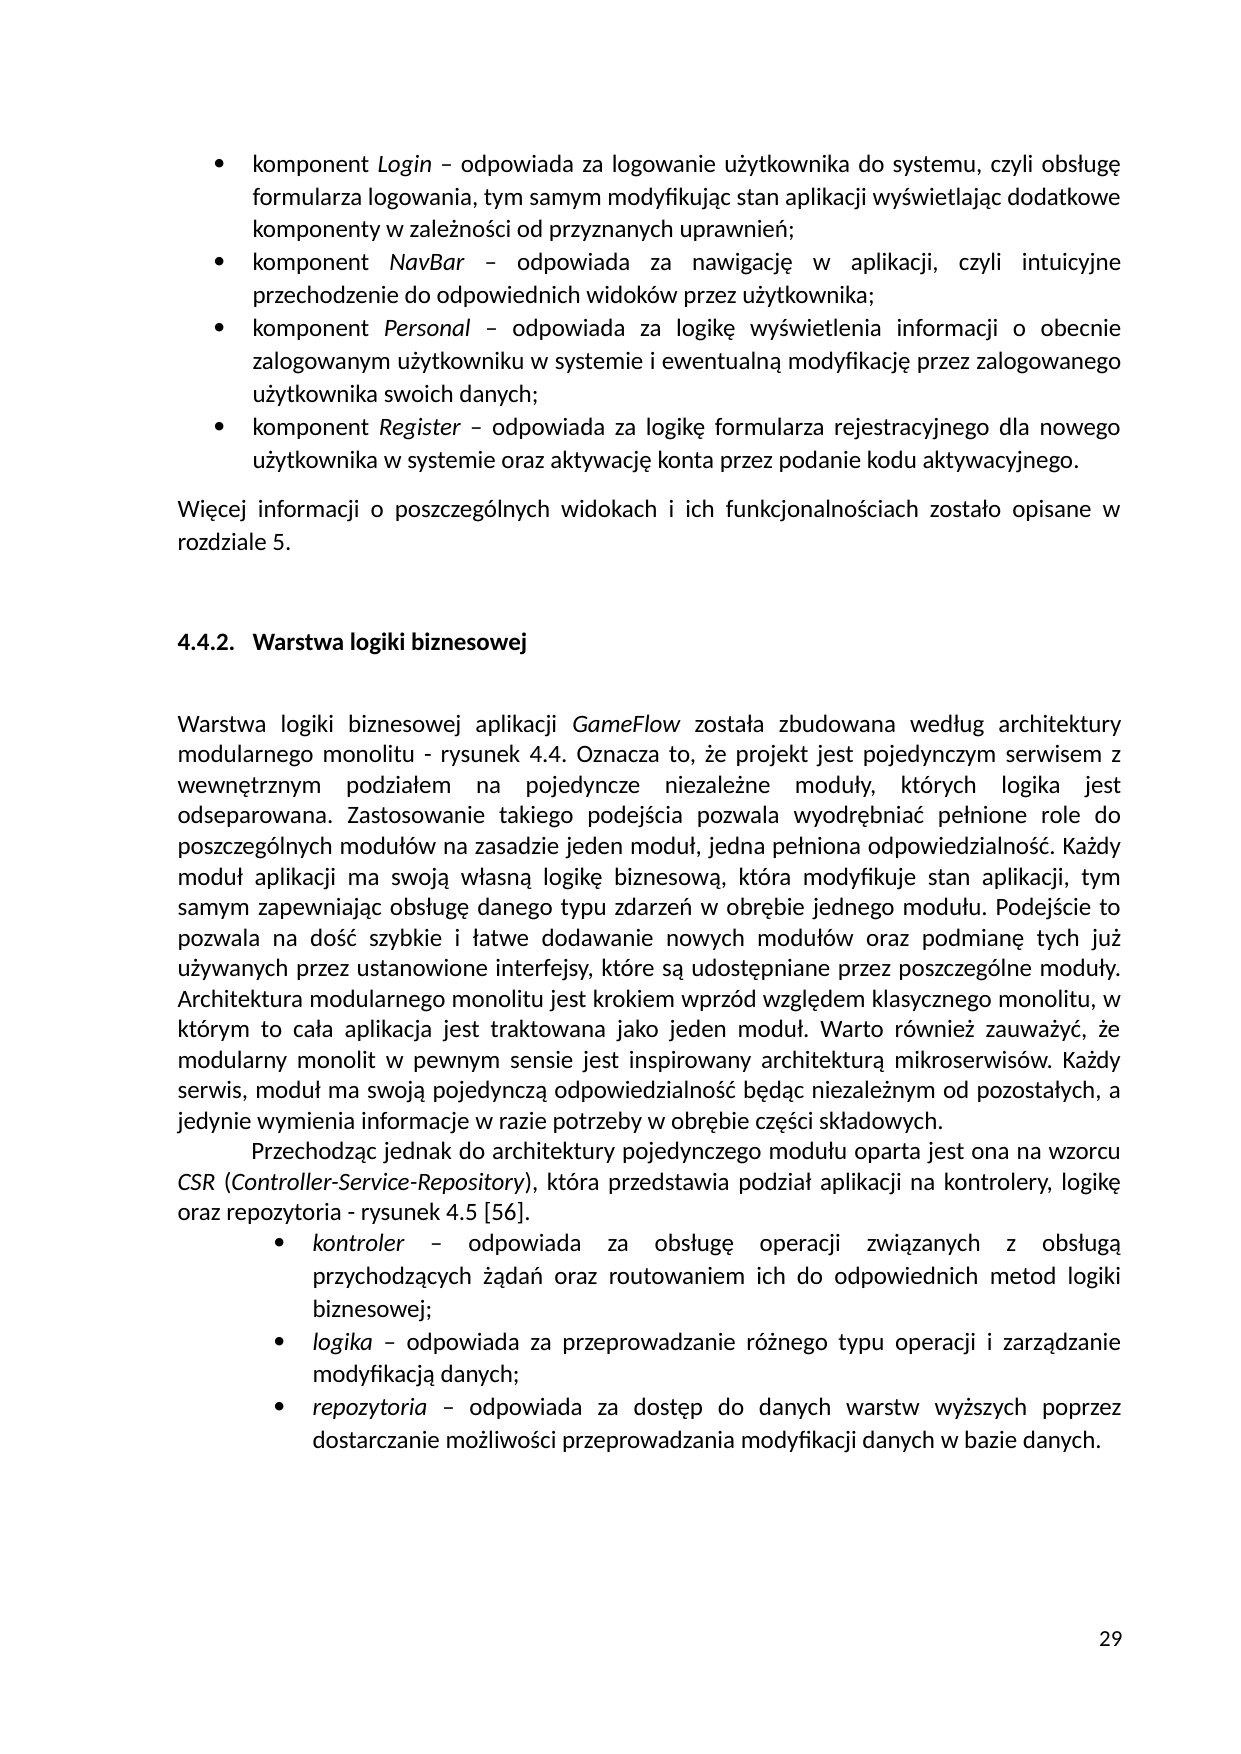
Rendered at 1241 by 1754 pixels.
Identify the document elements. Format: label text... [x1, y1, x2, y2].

list komponent Personal – odpowiada za logikę wyświetlenia informacji o obecnie zalogowanym użytkowniku w systemie i ewentualną modyfikację przez zalogowanego użytkownika swoich danych; [215, 312, 1122, 409]
list komponent Login – odpowiada za logowanie użytkownika do systemu, czyli obsługę formularza logowania, tym samym modyfikując stan aplikacji wyświetlając dodatkowe komponenty w zależności od przyznanych uprawnień; [215, 148, 1122, 244]
list repozytoria – odpowiada za dostęp do danych warstw wyższych poprzez dostarczanie możliwości przeprowadzania modyfikacji danych w bazie danych. [275, 1392, 1122, 1455]
list komponent Register – odpowiada za logikę formularza rejestracyjnego dla nowego użytkownika w systemie oraz aktywację konta przez podanie kodu aktywacyjnego. [215, 411, 1122, 474]
subtitle Warstwa logiki biznesowej [177, 626, 1122, 656]
list kontroler – odpowiada za obsługę operacji związanych z obsługą przychodzących żądań oraz routowaniem ich do odpowiednich metod logiki biznesowej; [275, 1227, 1122, 1323]
list logika – odpowiada za przeprowadzanie różnego typu operacji i zarządzanie modyfikacją danych; [275, 1326, 1122, 1389]
text Przechodząc jednak do architektury pojedynczego modułu oparta jest ona na wzorcu CSR (Controller-Service-Repository), która przedstawia podział aplikacji na kontrolery, logikę oraz repozytoria - rysunek 4.5 [56]. [177, 1135, 1122, 1227]
list komponent NavBar – odpowiada za nawigację w aplikacji, czyli intuicyjne przechodzenie do odpowiednich widoków przez użytkownika; [215, 246, 1122, 310]
text Warstwa logiki biznesowej aplikacji GameFlow została zbudowana według architektury modularnego monolitu - rysunek 4.4. Oznacza to, że projekt jest pojedynczym serwisem z wewnętrznym podziałem na pojedyncze niezależne moduły, których logika jest odseparowana. Zastosowanie takiego podejścia pozwala wyodrębniać pełnione role do poszczególnych modułów na zasadzie jeden moduł, jedna pełniona odpowiedzialność. Każdy moduł aplikacji ma swoją własną logikę biznesową, która modyfikuje stan aplikacji, tym samym zapewniając obsługę danego typu zdarzeń w obrębie jednego modułu. Podejście to pozwala na dość szybkie i łatwe dodawanie nowych modułów oraz podmianę tych już używanych przez ustanowione interfejsy, które są udostępniane przez poszczególne moduły. Architektura modularnego monolitu jest krokiem wprzód względem klasycznego monolitu, w którym to cała aplikacja jest traktowana jako jeden moduł. Warto również zauważyć, że modularny monolit w pewnym sensie jest inspirowany architekturą mikroserwisów. Każdy serwis, moduł ma swoją pojedynczą odpowiedzialność będąc niezależnym od pozostałych, a jedynie wymienia informacje w razie potrzeby w obrębie części składowych. [177, 708, 1122, 1135]
text Więcej informacji o poszczególnych widokach i ich funkcjonalnościach zostało opisane w rozdziale 5. [177, 493, 1122, 557]
